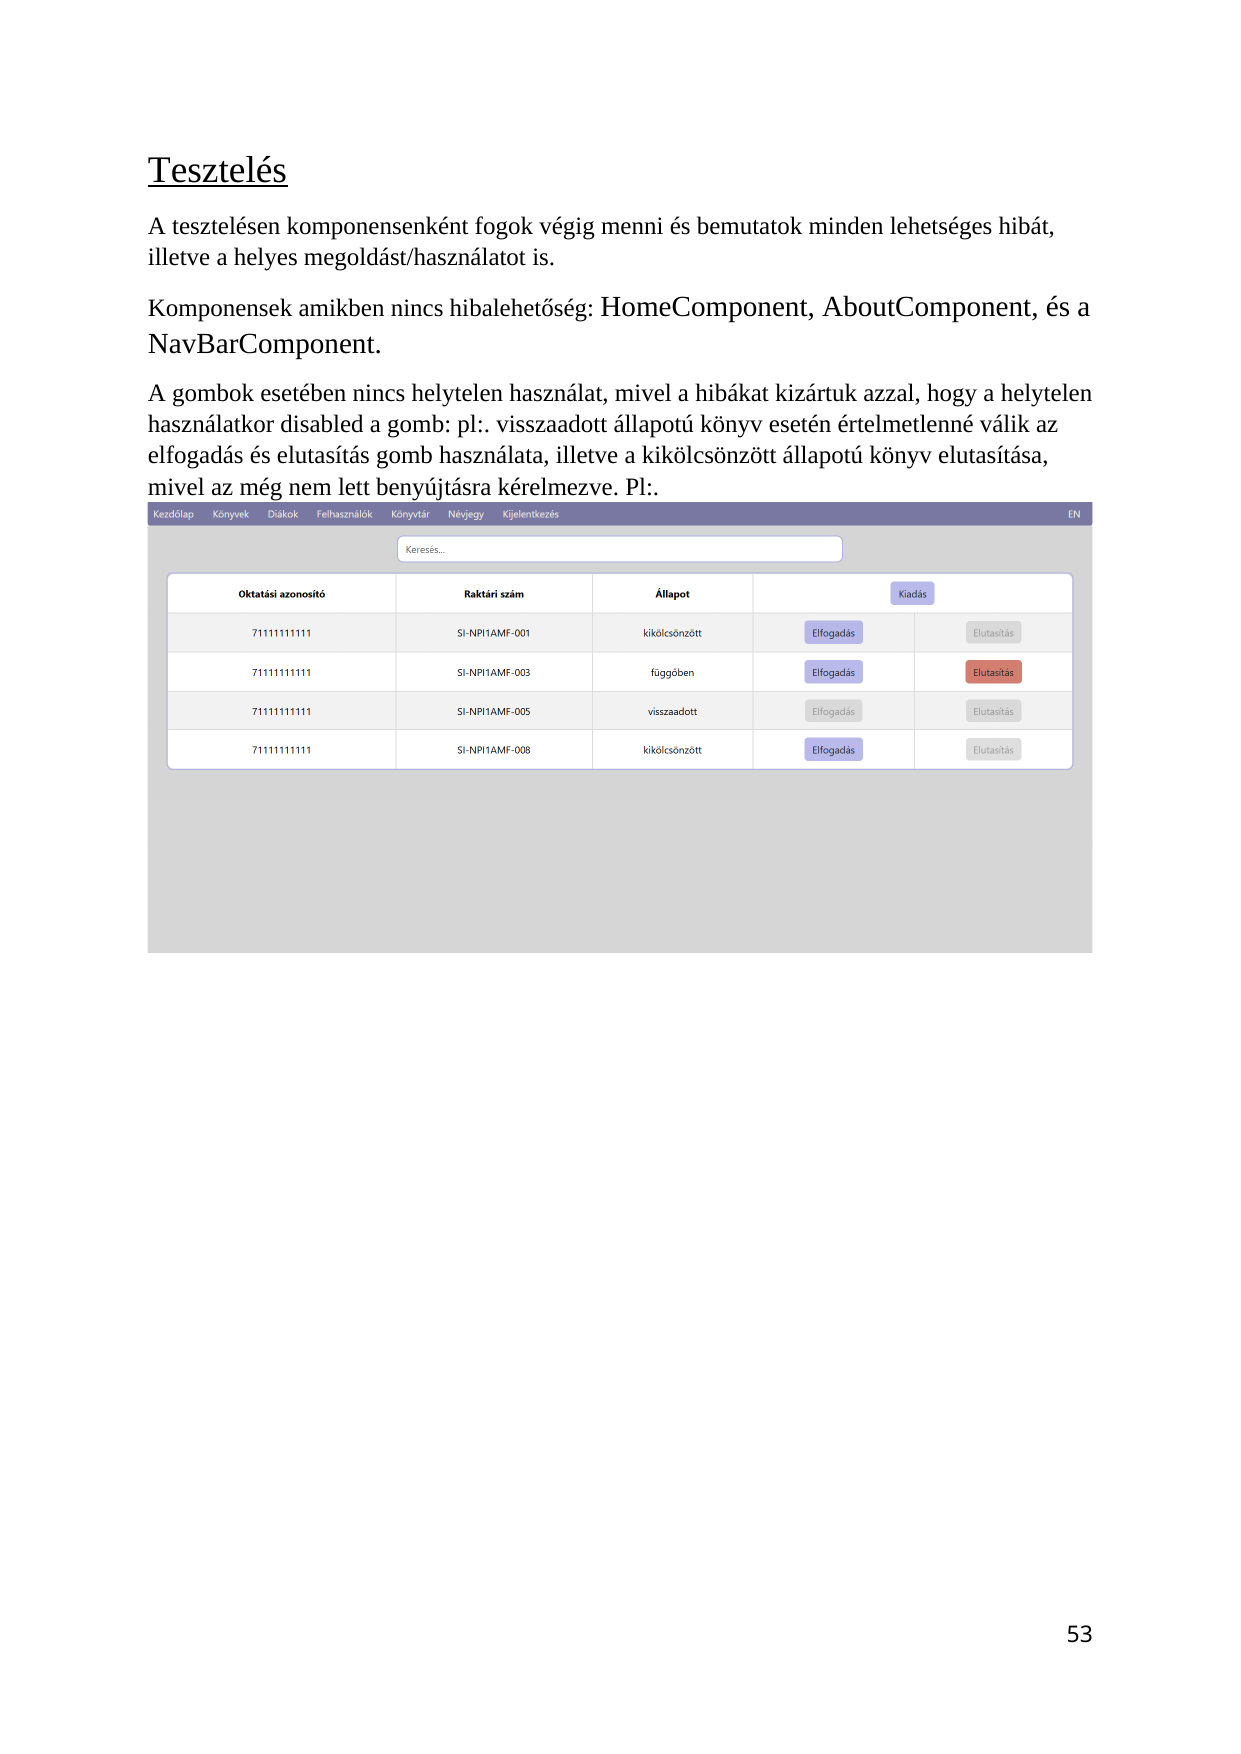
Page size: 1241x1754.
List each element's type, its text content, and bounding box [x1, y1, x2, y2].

text A gombok esetében nincs helytelen használat, mivel a hibákat kizártuk azzal, hogy a helytelen használatkor disabled a gomb: pl:. visszaadott állapotú könyv esetén értelmetlenné válik az elfogadás és elutasítás gomb használata, illetve a kikölcsönzött állapotú könyv elutasítása, mivel az még nem lett benyújtásra kérelmezve. Pl:. [148, 378, 1093, 502]
text Komponensek amikben nincs hibalehetőség: HomeComponent, AboutComponent, és a NavBarComponent. [148, 289, 1093, 359]
text Tesztelés [148, 148, 1093, 191]
text A tesztelésen komponensenként fogok végig menni és bemutatok minden lehetséges hibát, illetve a helyes megoldást/használatot is. [148, 211, 1093, 271]
picture [147, 502, 1093, 953]
